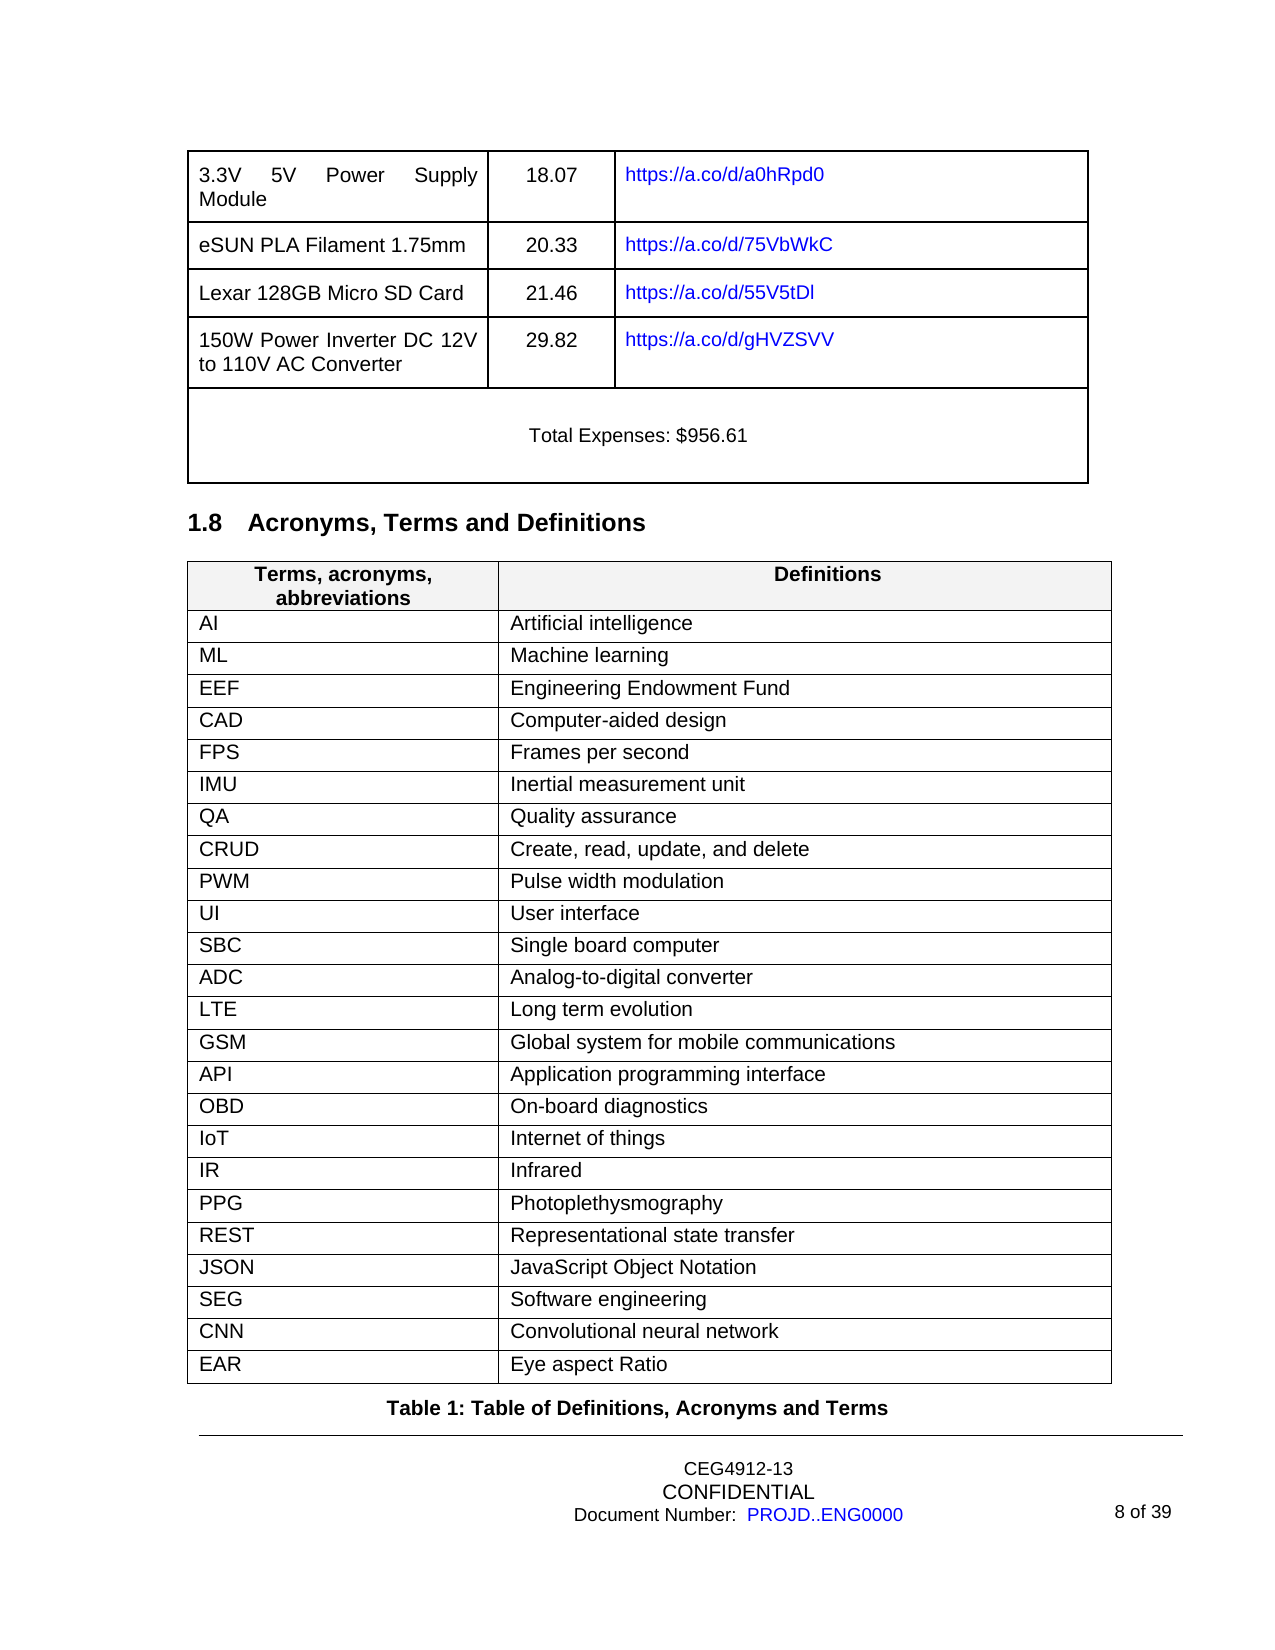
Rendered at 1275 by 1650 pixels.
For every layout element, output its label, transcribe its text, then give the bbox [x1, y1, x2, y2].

table_cell PPG [188, 1190, 498, 1222]
table_cell https://a.co/d/55V5tDl [616, 270, 1087, 316]
table_cell 18.07 [489, 152, 614, 221]
table_cell https://a.co/d/gHVZSVV [616, 318, 1087, 387]
table_cell UI [188, 901, 498, 932]
table_cell ADC [188, 965, 498, 996]
table_cell Infrared [499, 1158, 1111, 1189]
table_cell OBD [188, 1094, 498, 1125]
table_cell Lexar 128GB Micro SD Card [189, 270, 487, 316]
table_cell Pulse width modulation [499, 869, 1111, 900]
text Table 1: Table of Definitions, Acronyms and Terms [187, 1396, 1088, 1420]
table_cell Software engineering [499, 1287, 1111, 1318]
table_cell On-board diagnostics [499, 1094, 1111, 1125]
table_cell User interface [499, 901, 1111, 932]
table_cell Single board computer [499, 933, 1111, 964]
table_cell Photoplethysmography [499, 1190, 1111, 1222]
table_cell CNN [188, 1319, 498, 1350]
table_cell Inertial measurement unit [499, 772, 1111, 803]
table_cell Analog-to-digital converter [499, 965, 1111, 996]
table_cell JavaScript Object Notation [499, 1255, 1111, 1286]
table_cell GSM [188, 1030, 498, 1061]
table_cell Computer-aided design [499, 708, 1111, 739]
table_cell SBC [188, 933, 498, 964]
table_cell Convolutional neural network [499, 1319, 1111, 1350]
table_cell QA [188, 804, 498, 835]
table_cell Engineering Endowment Fund [499, 675, 1111, 707]
table_cell EAR [188, 1351, 498, 1382]
table_cell Application programming interface [499, 1062, 1111, 1093]
subtitle Acronyms, Terms and Definitions [187, 508, 1088, 537]
table_cell Frames per second [499, 740, 1111, 771]
table_cell CRUD [188, 836, 498, 867]
table_cell EEF [188, 675, 498, 707]
table_cell FPS [188, 740, 498, 771]
table_cell Total Expenses: $956.61 [189, 389, 1087, 482]
table_cell Machine learning [499, 643, 1111, 674]
table_cell Representational state transfer [499, 1223, 1111, 1254]
table_header Terms, acronyms, abbreviations [188, 562, 498, 610]
table_cell CAD [188, 708, 498, 739]
table_cell AI [188, 611, 498, 642]
table_cell JSON [188, 1255, 498, 1286]
table_cell API [188, 1062, 498, 1093]
table_cell Global system for mobile communications [499, 1030, 1111, 1061]
table_cell Create, read, update, and delete [499, 836, 1111, 867]
table_cell SEG [188, 1287, 498, 1318]
table_cell IR [188, 1158, 498, 1189]
table_header Definitions [499, 562, 1111, 610]
table_cell PWM [188, 869, 498, 900]
table_cell Long term evolution [499, 997, 1111, 1028]
table_cell REST [188, 1223, 498, 1254]
table_cell Quality assurance [499, 804, 1111, 835]
table_cell IMU [188, 772, 498, 803]
table_cell 21.46 [489, 270, 614, 316]
table_cell Artificial intelligence [499, 611, 1111, 642]
table_cell LTE [188, 997, 498, 1028]
table_cell 3.3V 5V Power Supply Module [189, 152, 487, 221]
table_cell 20.33 [489, 223, 614, 268]
table_cell 29.82 [489, 318, 614, 387]
table_cell eSUN PLA Filament 1.75mm [189, 223, 487, 268]
table_cell https://a.co/d/75VbWkC [616, 223, 1087, 268]
table_cell https://a.co/d/a0hRpd0 [616, 152, 1087, 221]
table_cell 150W Power Inverter DC 12V to 110V AC Converter [189, 318, 487, 387]
table_cell Eye aspect Ratio [499, 1351, 1111, 1382]
table_cell IoT [188, 1126, 498, 1157]
table_cell ML [188, 643, 498, 674]
table_cell Internet of things [499, 1126, 1111, 1157]
